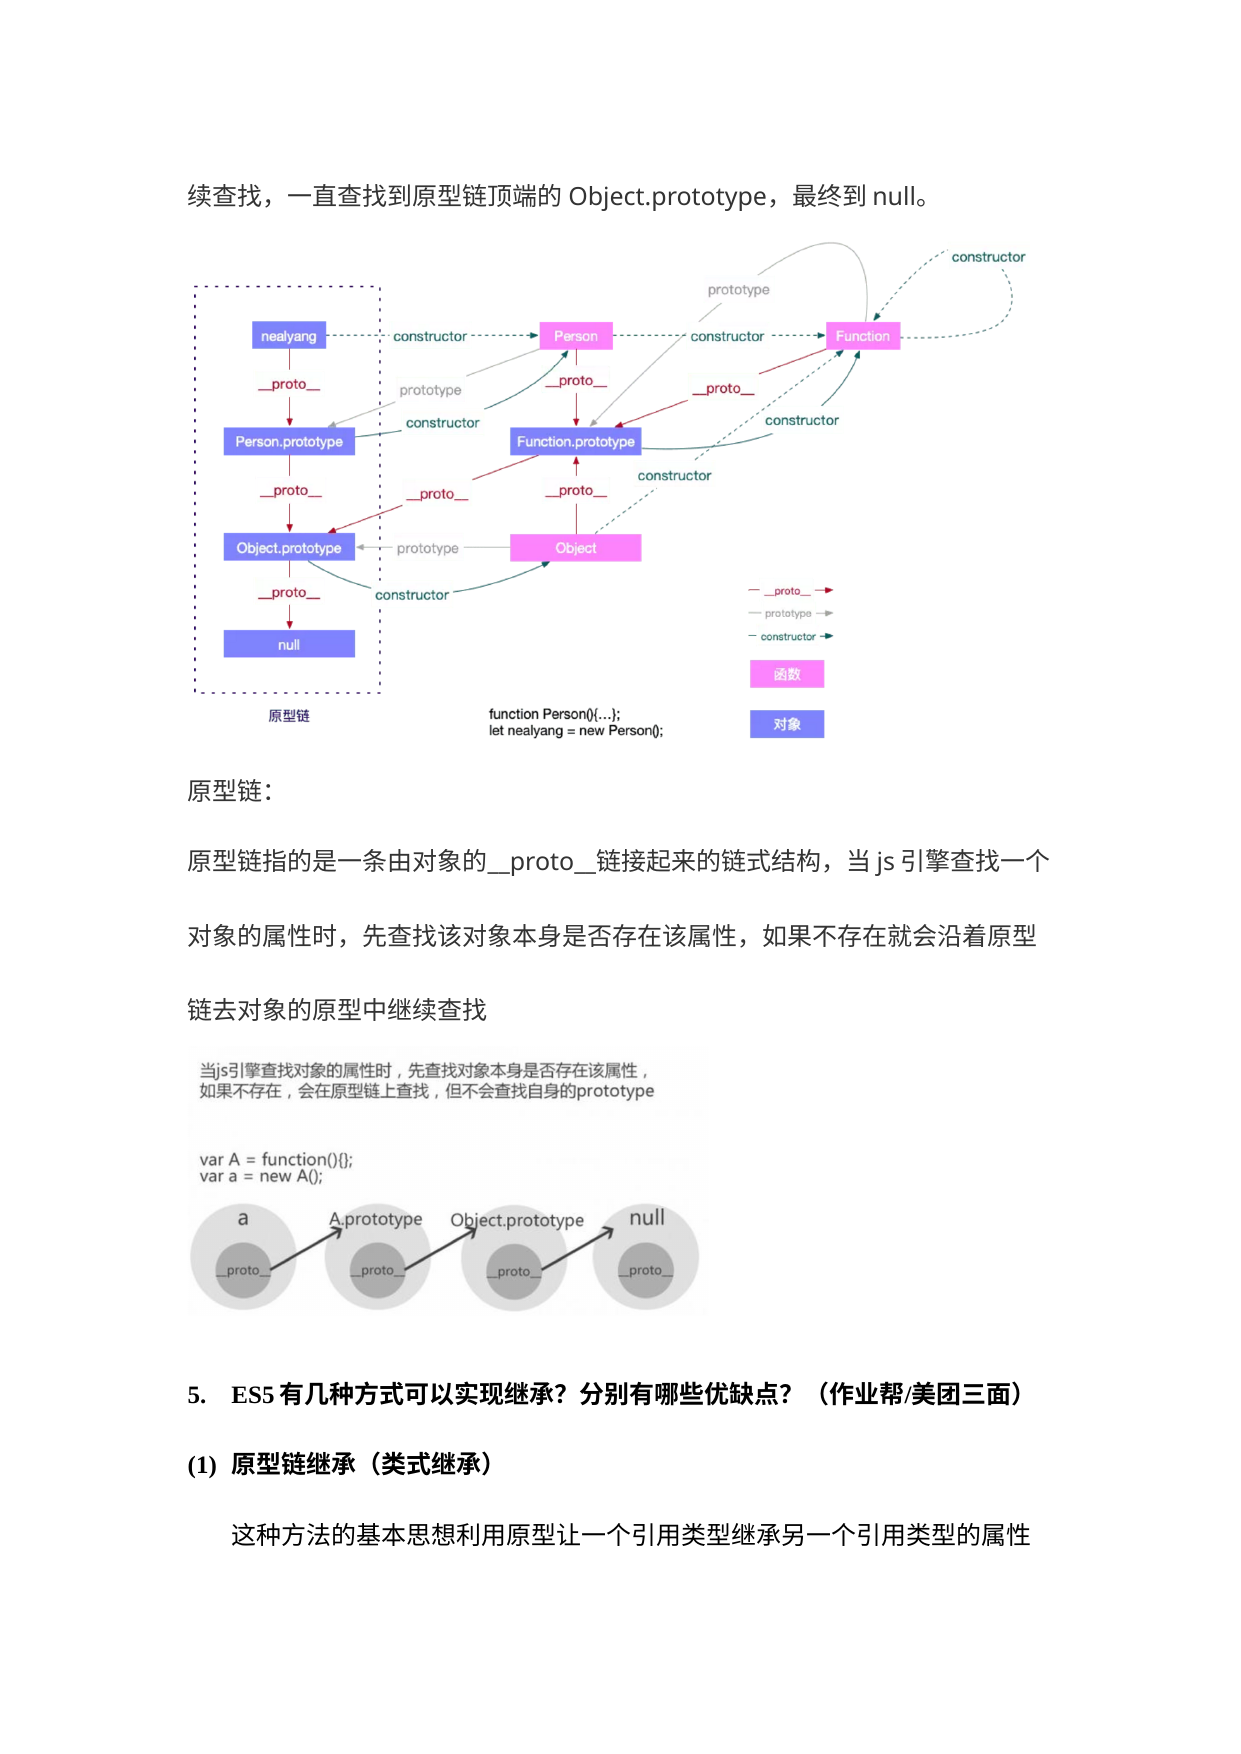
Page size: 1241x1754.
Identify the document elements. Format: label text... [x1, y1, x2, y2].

picture [187, 232, 1053, 747]
text 原型链指的是一条由对象的__proto__链接起来的链式结构，当js引擎查找一个对象的属性时，先查找该对象本身是否存在该属性，如果不存在就会沿着原型链去对象的原型中继续查找 [187, 827, 1053, 1041]
text 原型链： [187, 757, 1053, 822]
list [231, 1501, 1053, 1566]
picture [187, 1046, 710, 1316]
subtitle 原型链继承（类式继承） [187, 1430, 1053, 1495]
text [187, 162, 1053, 227]
subtitle ES5有几种方式可以实现继承？分别有哪些优缺点？（作业帮/美团三面） [187, 1360, 1053, 1425]
